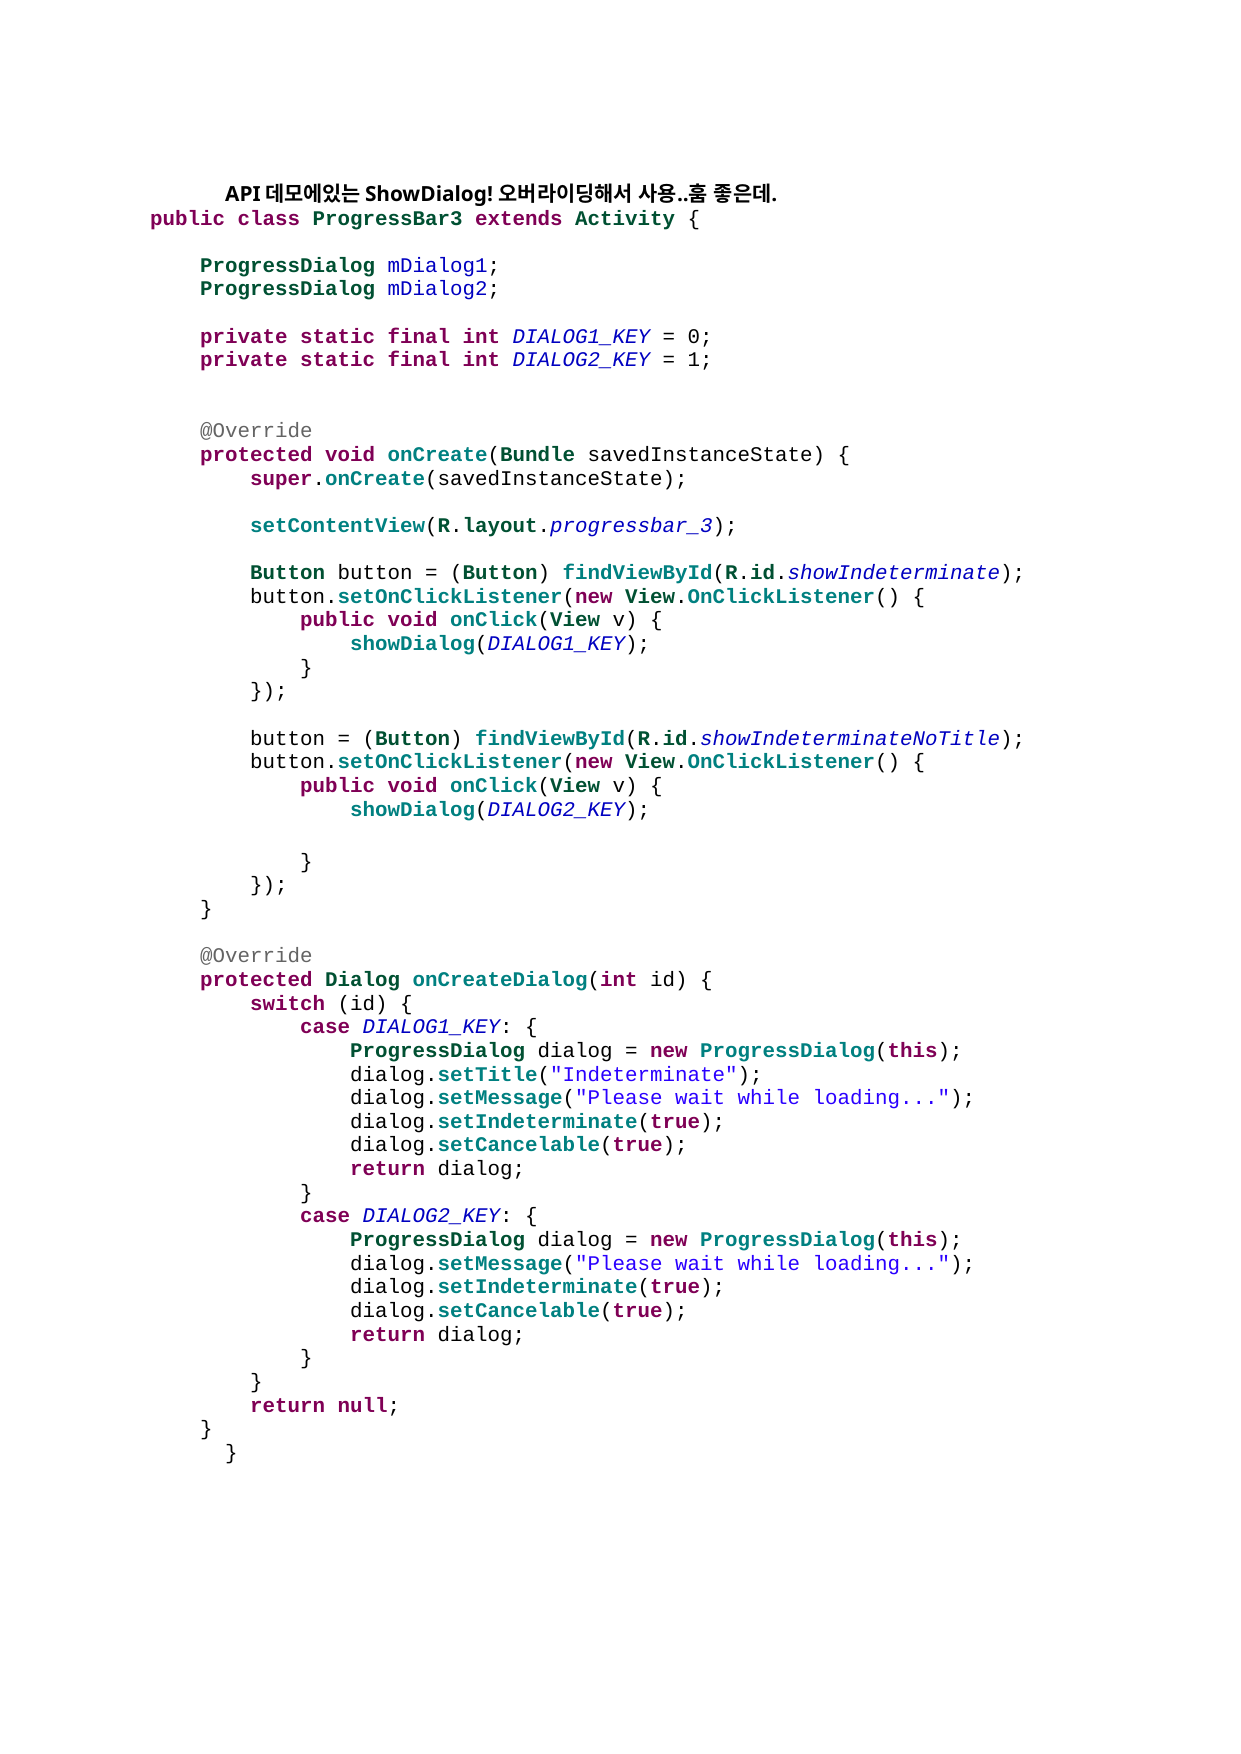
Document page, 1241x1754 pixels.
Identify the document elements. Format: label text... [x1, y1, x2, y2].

text setContentView(R.layout.progressbar_3); [150, 515, 1090, 538]
text } [150, 851, 1090, 874]
text @Override [150, 420, 1090, 444]
text super.onCreate(savedInstanceState); [150, 468, 1090, 491]
text case DIALOG2_KEY: { [150, 1205, 1090, 1229]
text } [150, 898, 1090, 922]
text dialog.setTitle("Indeterminate"); [150, 1063, 1090, 1087]
text dialog.setCancelable(true); [150, 1300, 1090, 1324]
text dialog.setIndeterminate(true); [150, 1276, 1090, 1300]
text button = (Button) findViewById(R.id.showIndeterminateNoTitle); [150, 728, 1090, 751]
text ProgressDialog mDialog2; [150, 278, 1090, 302]
text button.setOnClickListener(new View.OnClickListener() { [150, 586, 1090, 609]
list API데모에있는ShowDialog! 오버라이딩해서 사용..훔 좋은데. [225, 177, 1090, 207]
text private static final int DIALOG1_KEY = 0; [150, 326, 1090, 349]
text ProgressDialog mDialog1; [150, 255, 1090, 278]
text } [150, 1182, 1090, 1205]
text case DIALOG1_KEY: { [150, 1016, 1090, 1040]
text return dialog; [150, 1324, 1090, 1347]
text public class ProgressBar3 extends Activity { [150, 207, 1090, 231]
text return null; [150, 1394, 1090, 1418]
text dialog.setCancelable(true); [150, 1134, 1090, 1158]
text } [150, 657, 1090, 680]
text } [150, 1347, 1090, 1371]
text } [150, 1371, 1090, 1394]
text ProgressDialog dialog = new ProgressDialog(this); [150, 1229, 1090, 1253]
text ProgressDialog dialog = new ProgressDialog(this); [150, 1040, 1090, 1063]
text Button button = (Button) findViewById(R.id.showIndeterminate); [150, 562, 1090, 586]
text return dialog; [150, 1158, 1090, 1182]
text private static final int DIALOG2_KEY = 1; [150, 349, 1090, 373]
text public void onClick(View v) { [150, 775, 1090, 799]
text switch (id) { [150, 993, 1090, 1016]
text @Override [150, 945, 1090, 969]
text dialog.setMessage("Please wait while loading..."); [150, 1087, 1090, 1111]
text dialog.setIndeterminate(true); [150, 1111, 1090, 1134]
text button.setOnClickListener(new View.OnClickListener() { [150, 751, 1090, 775]
text protected void onCreate(Bundle savedInstanceState) { [150, 444, 1090, 468]
text } [150, 1418, 1090, 1442]
text }); [150, 874, 1090, 898]
text showDialog(DIALOG2_KEY); [150, 799, 1090, 822]
text public void onClick(View v) { [150, 609, 1090, 633]
text dialog.setMessage("Please wait while loading..."); [150, 1253, 1090, 1276]
list } [225, 1442, 1090, 1466]
text }); [150, 680, 1090, 704]
text protected Dialog onCreateDialog(int id) { [150, 969, 1090, 993]
text showDialog(DIALOG1_KEY); [150, 633, 1090, 657]
